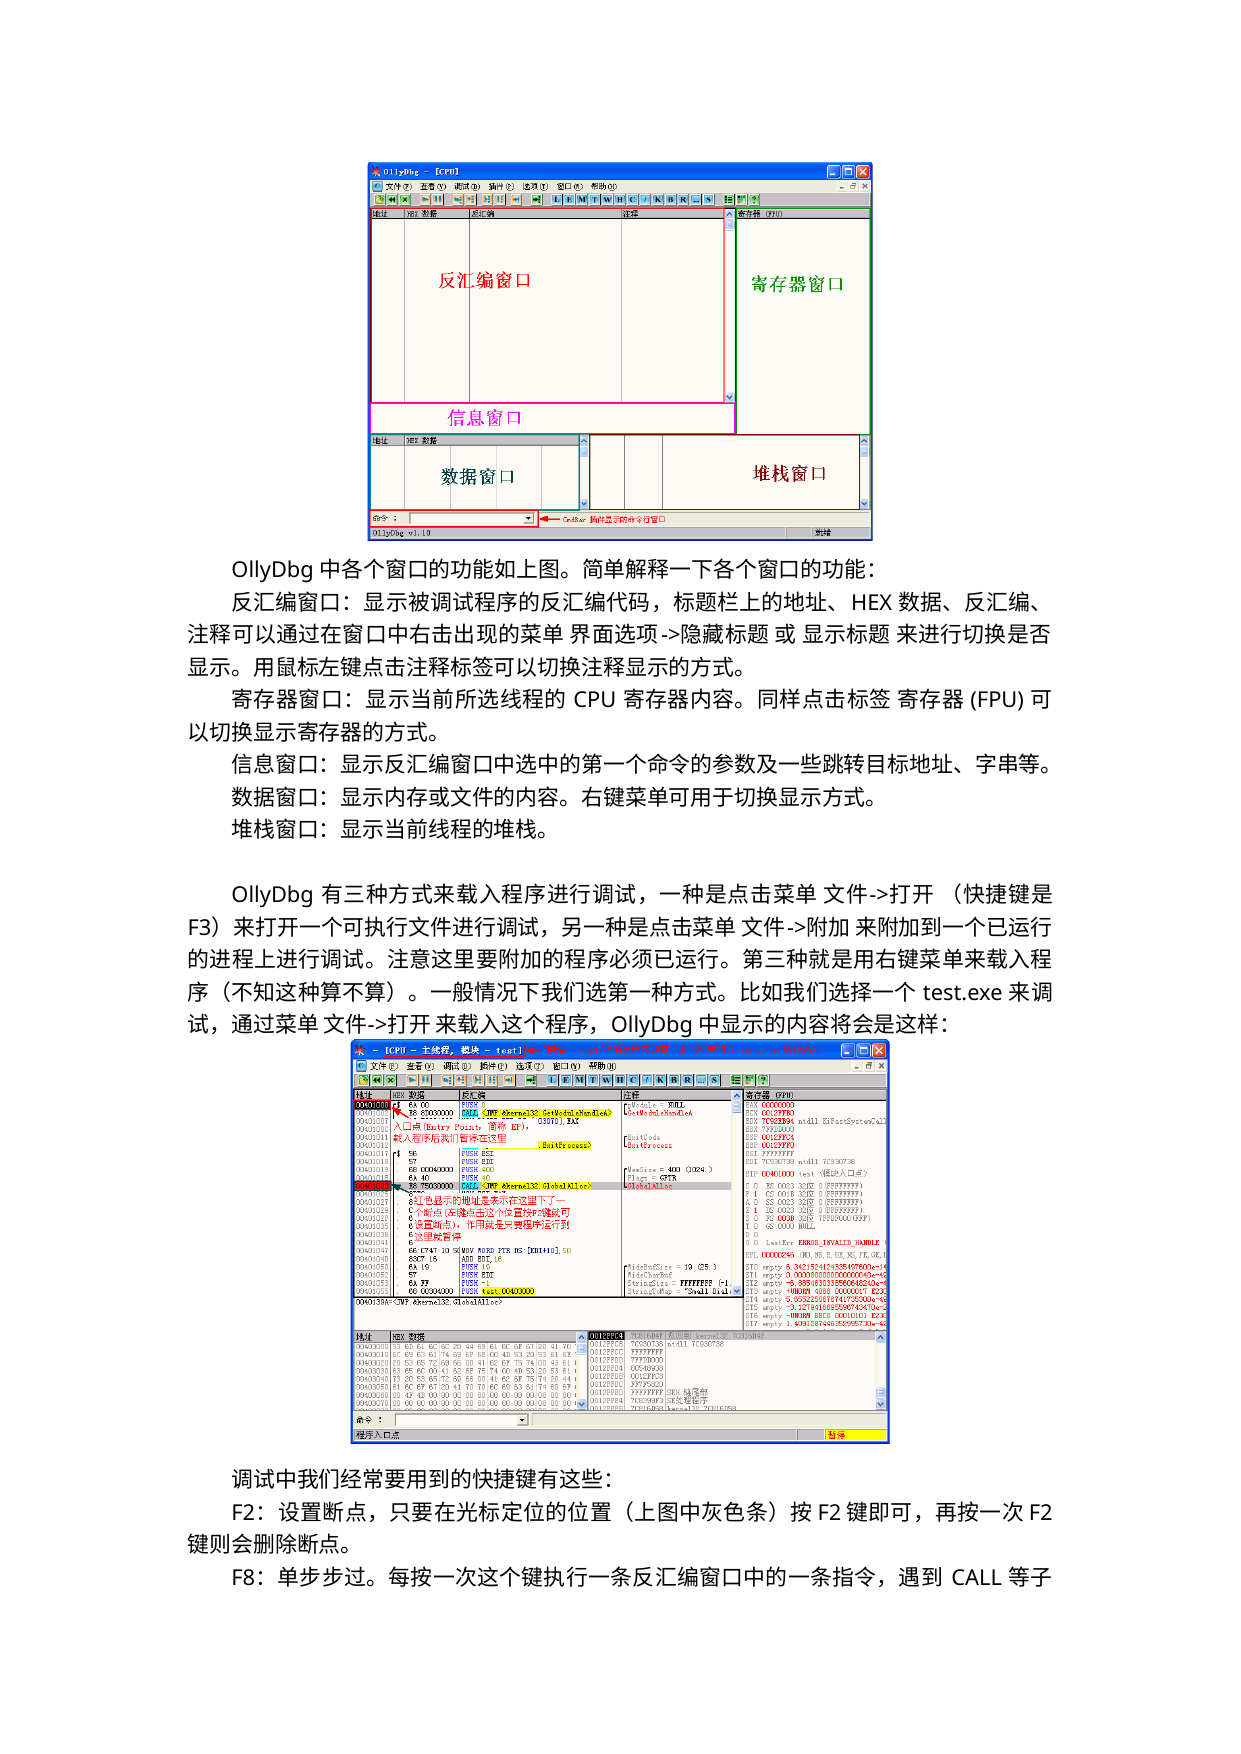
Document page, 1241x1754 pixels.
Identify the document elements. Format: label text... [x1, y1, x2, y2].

text 调试中我们经常要用到的快捷键有这些： [187, 1462, 1053, 1494]
text F2：设置断点，只要在光标定位的位置（上图中灰色条）按F2键即可，再按一次F2键则会删除断点。 [187, 1494, 1053, 1559]
picture [350, 1039, 890, 1444]
picture [367, 162, 873, 541]
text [187, 1559, 1053, 1592]
text 数据窗口：显示内存或文件的内容。右键菜单可用于切换显示方式。 [187, 779, 1053, 812]
text 反汇编窗口：显示被调试程序的反汇编代码，标题栏上的地址、HEX 数据、反汇编、注释可以通过在窗口中右击出现的菜单 界面选项->隐藏标题 或 显示标题 来进行切换是否显示。用鼠标左键点击注释标签可以切换注释显示的方式。 [187, 584, 1053, 682]
text 寄存器窗口：显示当前所选线程的 CPU 寄存器内容。同样点击标签 寄存器 (FPU) 可以切换显示寄存器的方式。 [187, 682, 1053, 747]
text 堆栈窗口：显示当前线程的堆栈。 [187, 812, 1053, 844]
text OllyDbg 有三种方式来载入程序进行调试，一种是点击菜单 文件->打开 （快捷键是 F3）来打开一个可执行文件进行调试，另一种是点击菜单 文件->附加 来附加到一个已运行的进程上进行调试。注意这里要附加的程序必须已运行。第三种就是用右键菜单来载入程序（不知这种算不算）。一般情况下我们选第一种方式。比如我们选择一个 test.exe 来调试，通过菜单 文件->打开 来载入这个程序，OllyDbg 中显示的内容将会是这样： [187, 877, 1053, 1039]
text OllyDbg 中各个窗口的功能如上图。简单解释一下各个窗口的功能： [187, 552, 1053, 584]
text 信息窗口：显示反汇编窗口中选中的第一个命令的参数及一些跳转目标地址、字串等。 [187, 747, 1053, 779]
